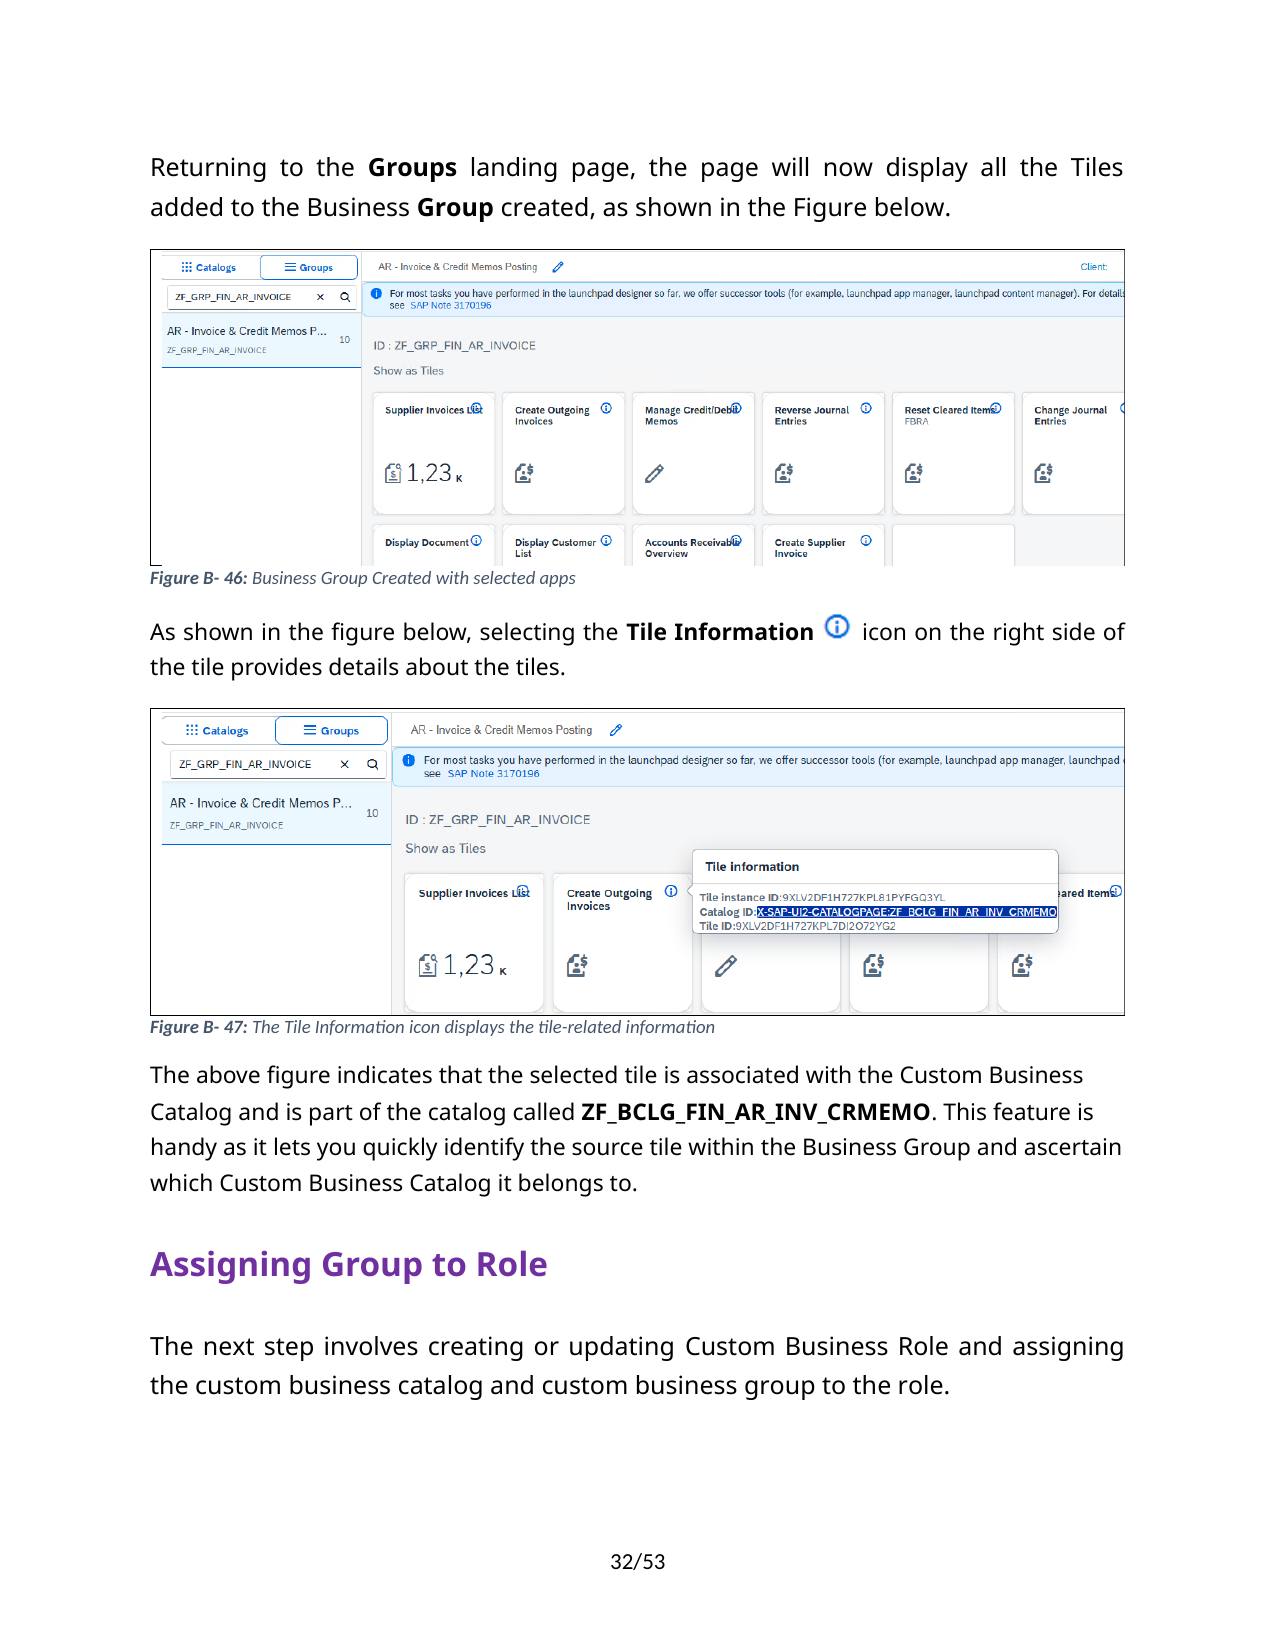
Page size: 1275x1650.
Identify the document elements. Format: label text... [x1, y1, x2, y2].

picture [161, 709, 1125, 1015]
text The above figure indicates that the selected tile is associated with the Custom Business Catalog and is part of the catalog called ZF_BCLG_FIN_AR_INV_CRMEMO. This feature is handy as it lets you quickly identify the source tile within the Business Group and ascertain which Custom Business Catalog it belongs to. [150, 1059, 1125, 1198]
table_header [151, 250, 161, 565]
picture [161, 250, 1125, 566]
text As shown in the figure below, selecting the Tile Information icon on the right side of the tile provides details about the tiles. [150, 610, 1125, 683]
text Figure B- 46: Business Group Created with selected apps [150, 566, 1125, 589]
subtitle Assigning Group to Role [150, 1241, 1125, 1286]
picture [821, 610, 855, 640]
text The next step involves creating or updating Custom Business Role and assigning the custom business catalog and custom business group to the role. [150, 1328, 1125, 1402]
text Figure B- 47: The Tile Information icon displays the tile-related information [150, 1016, 1125, 1039]
table_header [151, 709, 161, 1015]
text Returning to the Groups landing page, the page will now display all the Tiles added to the Business Group created, as shown in the Figure below. [150, 150, 1125, 223]
